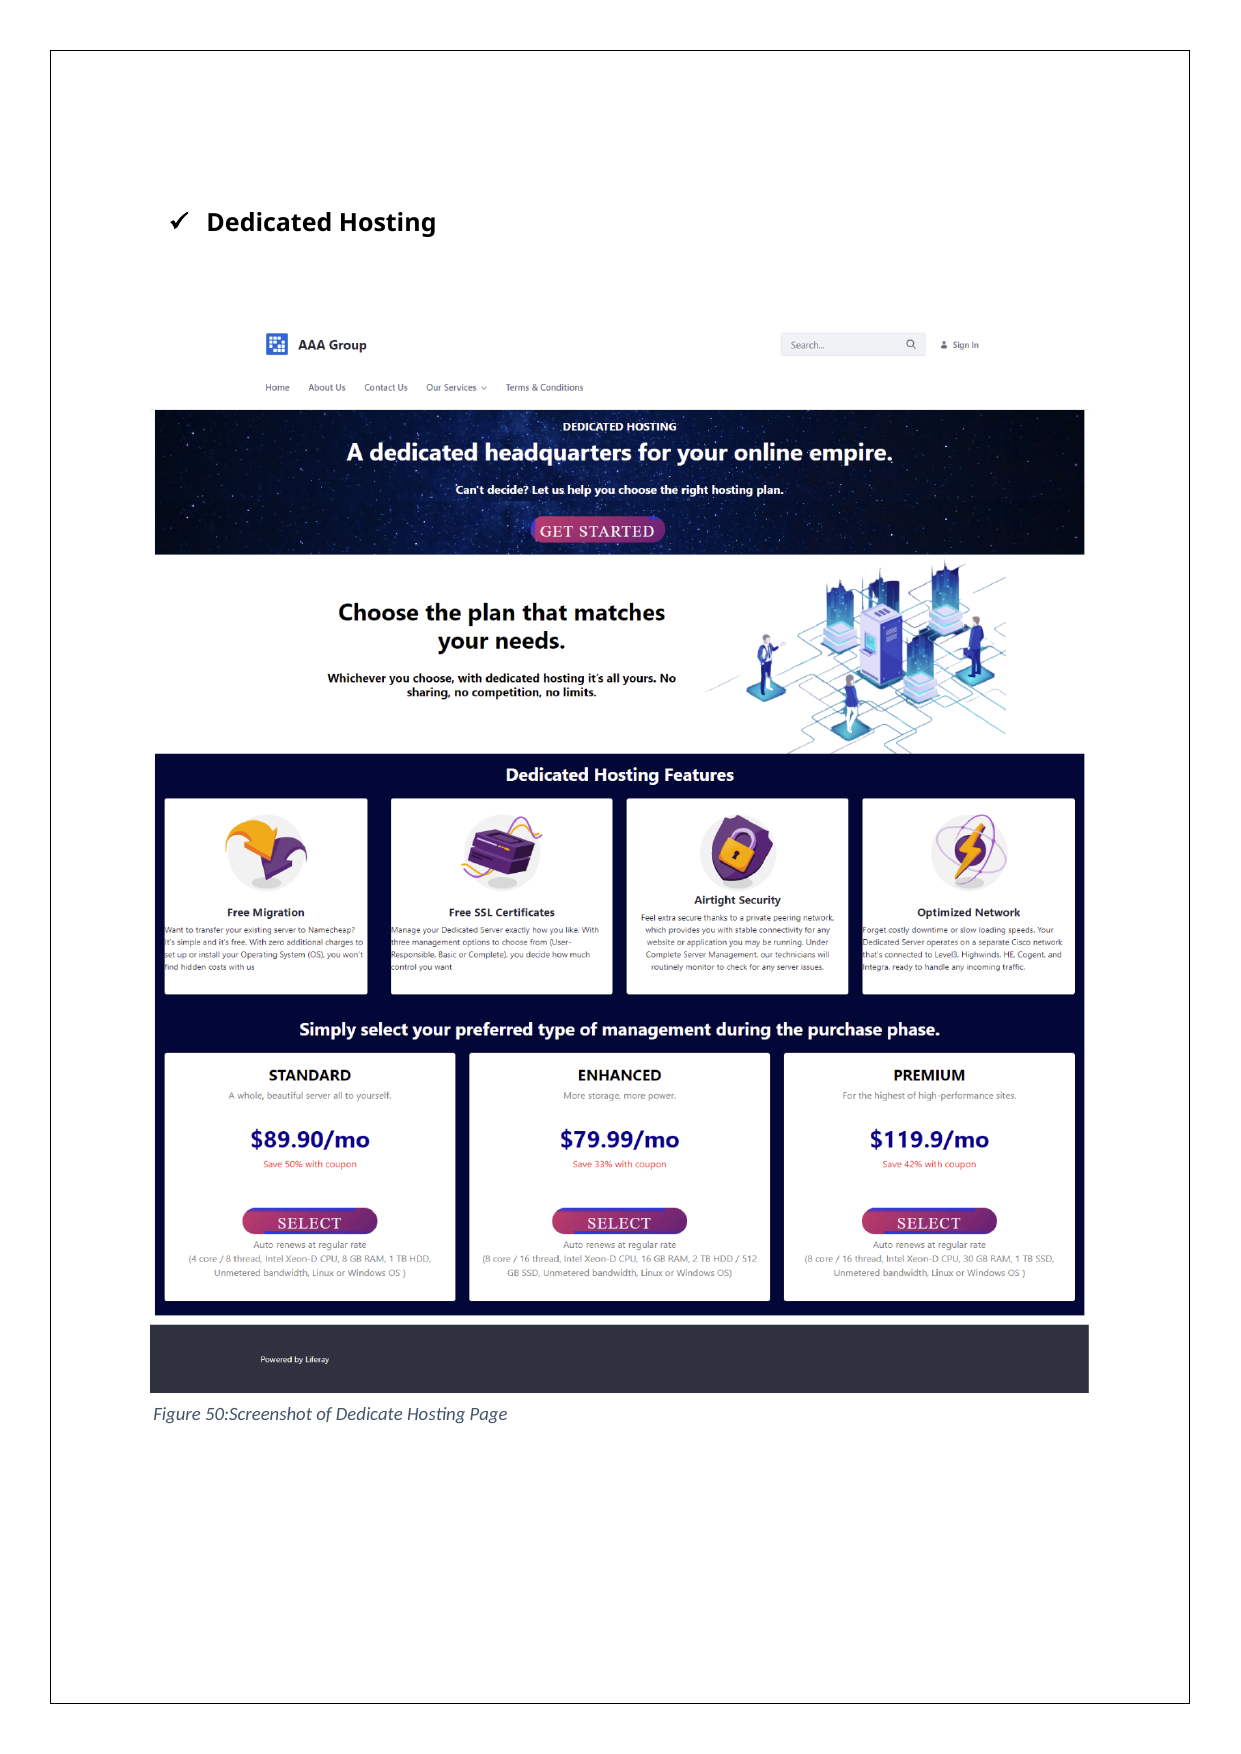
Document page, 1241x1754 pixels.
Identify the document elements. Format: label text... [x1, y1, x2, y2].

list Dedicated Hosting [169, 205, 1090, 239]
picture [150, 318, 1091, 1393]
